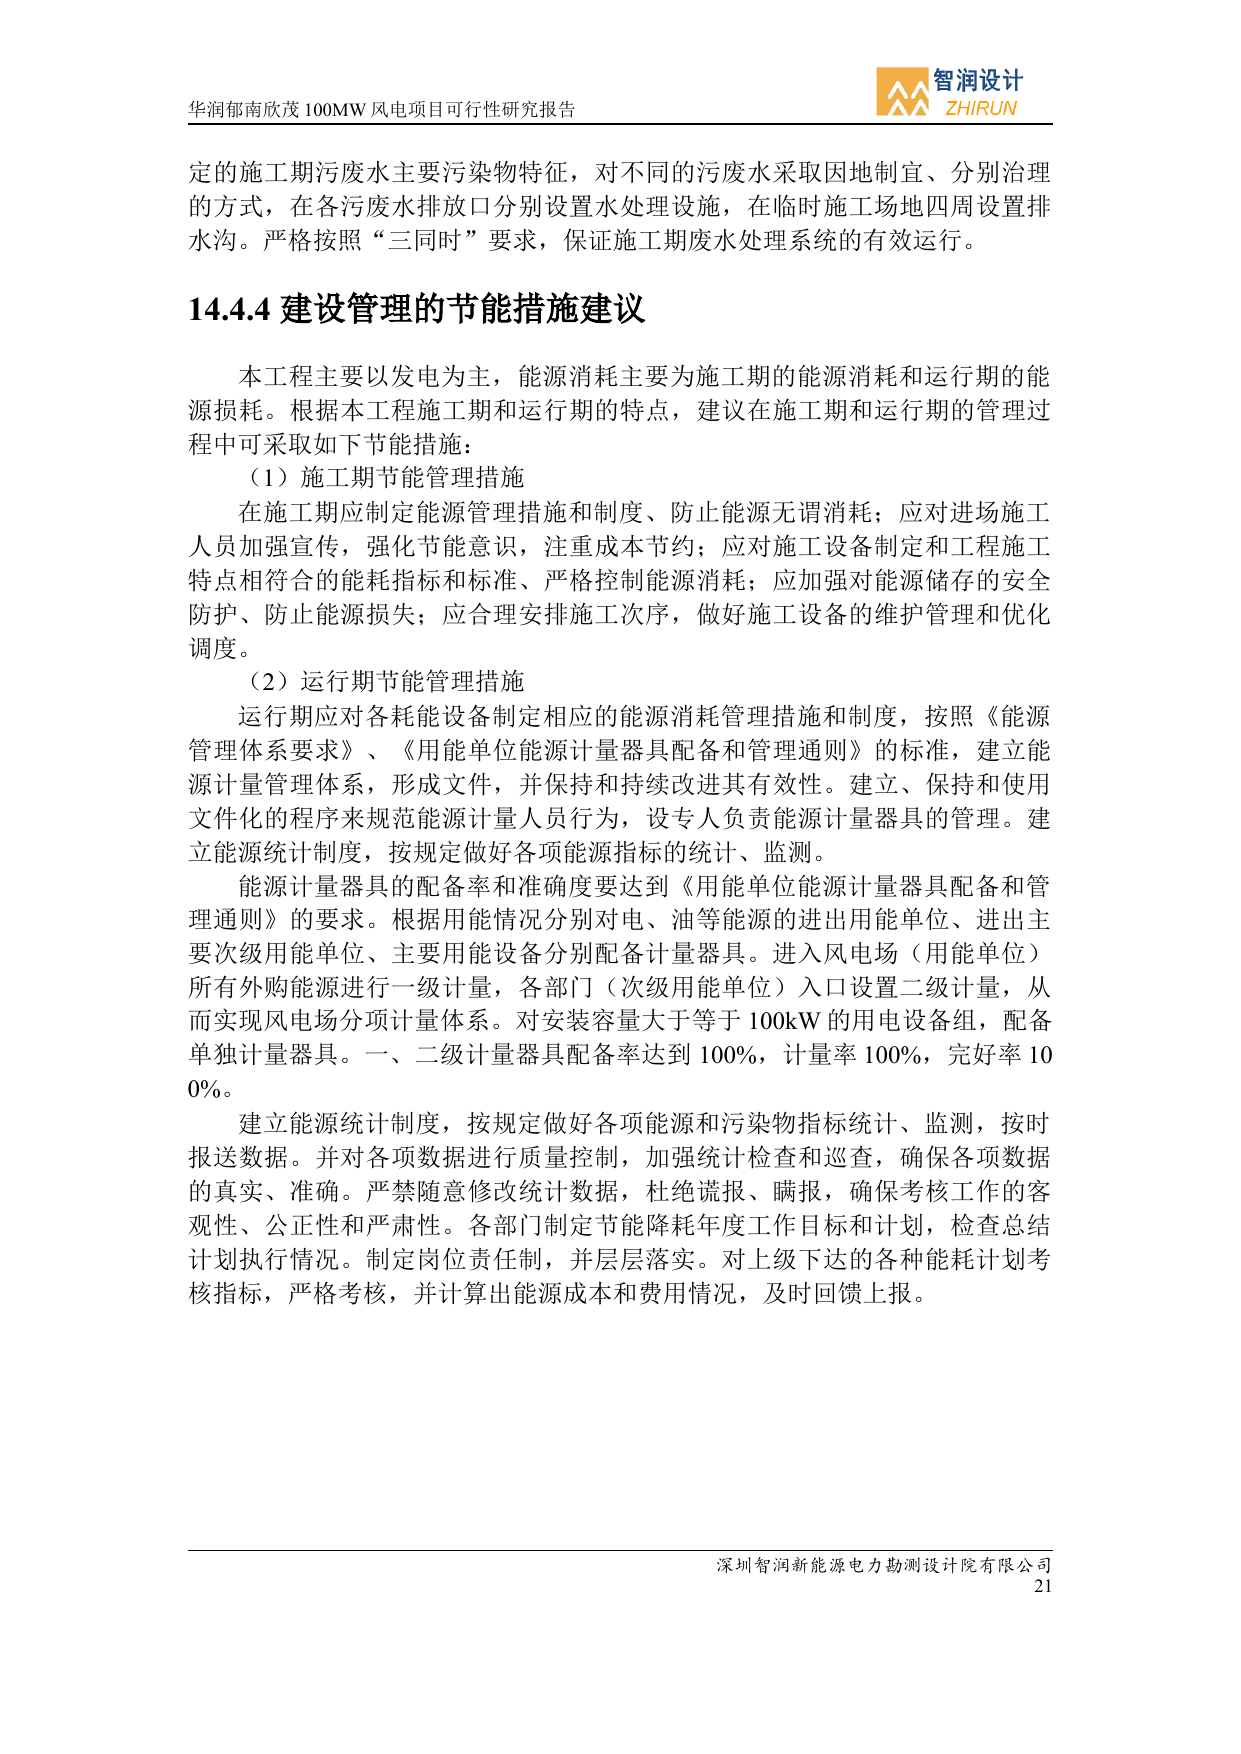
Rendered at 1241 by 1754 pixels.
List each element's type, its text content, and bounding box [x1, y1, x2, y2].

text 本工程主要以发电为主，能源消耗主要为施工期的能源消耗和运行期的能源损耗。根据本工程施工期和运行期的特点，建议在施工期和运行期的管理过程中可采取如下节能措施： [187, 358, 1053, 460]
text 在施工期应制定能源管理措施和制度、防止能源无谓消耗；应对进场施工人员加强宣传，强化节能意识，注重成本节约；应对施工设备制定和工程施工特点相符合的能耗指标和标准、严格控制能源消耗；应加强对能源储存的安全防护、防止能源损失；应合理安排施工次序，做好施工设备的维护管理和优化调度。 [187, 494, 1053, 663]
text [187, 154, 1053, 256]
text （2）运行期节能管理措施 [187, 663, 1053, 697]
text 建立能源统计制度，按规定做好各项能源和污染物指标统计、监测，按时报送数据。并对各项数据进行质量控制，加强统计检查和巡查，确保各项数据的真实、准确。严禁随意修改统计数据，杜绝谎报、瞒报，确保考核工作的客观性、公正性和严肃性。各部门制定节能降耗年度工作目标和计划，检查总结计划执行情况。制定岗位责任制，并层层落实。对上级下达的各种能耗计划考核指标，严格考核，并计算出能源成本和费用情况，及时回馈上报。 [187, 1105, 1053, 1309]
text 14.4.4 建设管理的节能措施建议 [187, 273, 1053, 341]
text 运行期应对各耗能设备制定相应的能源消耗管理措施和制度，按照《能源管理体系要求》、《用能单位能源计量器具配备和管理通则》的标准，建立能源计量管理体系，形成文件，并保持和持续改进其有效性。建立、保持和使用文件化的程序来规范能源计量人员行为，设专人负责能源计量器具的管理。建立能源统计制度，按规定做好各项能源指标的统计、监测。 [187, 697, 1053, 867]
text （1）施工期节能管理措施 [187, 460, 1053, 494]
picture [876, 65, 1024, 117]
text 能源计量器具的配备率和准确度要达到《用能单位能源计量器具配备和管理通则》的要求。根据用能情况分别对电、油等能源的进出用能单位、进出主要次级用能单位、主要用能设备分别配备计量器具。进入风电场（用能单位）所有外购能源进行一级计量，各部门（次级用能单位）入口设置二级计量，从而实现风电场分项计量体系。对安装容量大于等于100kW的用电设备组，配备单独计量器具。一、二级计量器具配备率达到100%，计量率100%，完好率100%。 [187, 867, 1053, 1105]
